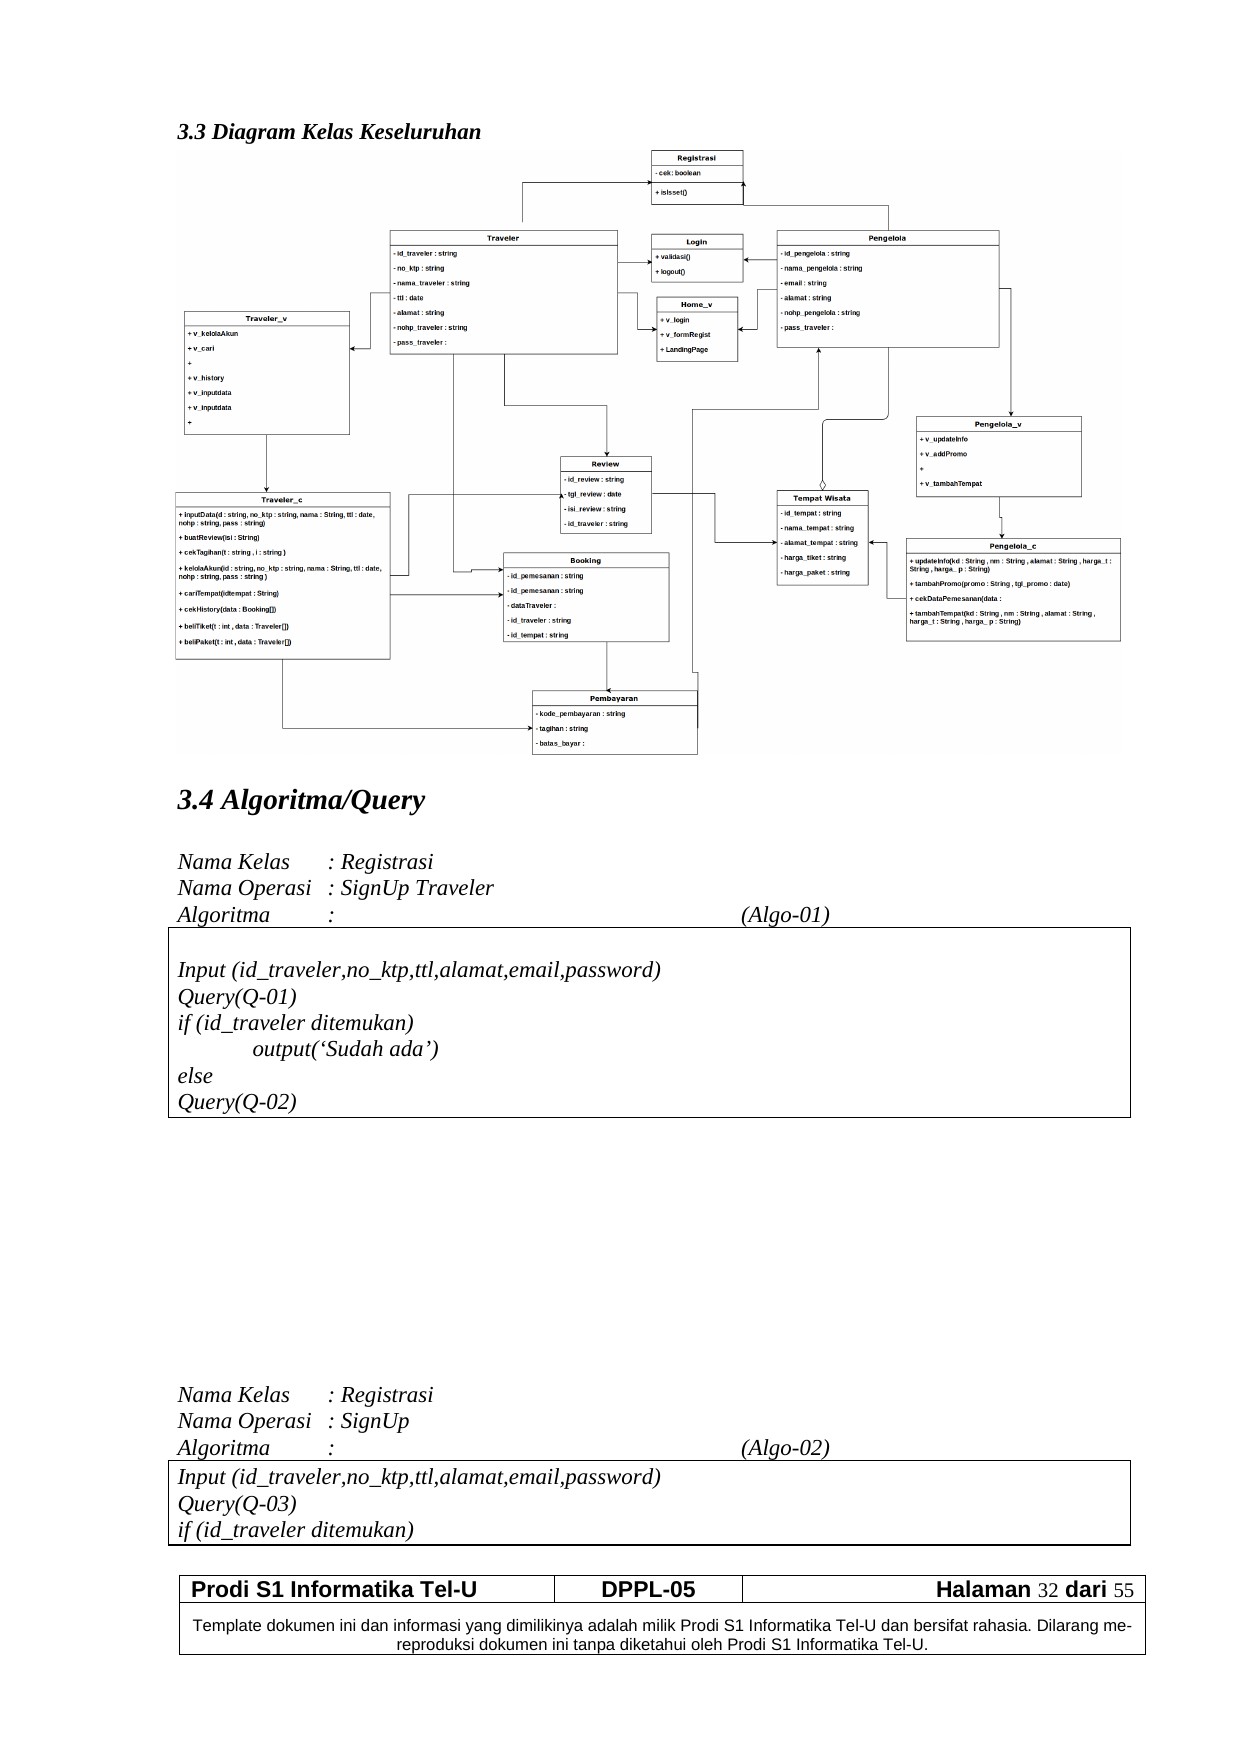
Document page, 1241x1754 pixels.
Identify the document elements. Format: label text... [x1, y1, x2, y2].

text Nama Operasi : SignUp Traveler [177, 874, 1122, 901]
text Algoritma : (Algo-02) [177, 1434, 1122, 1460]
text Input (id_traveler,no_ktp,ttl,alamat,email,password) [169, 1461, 1130, 1490]
text Query(Q-01) [177, 983, 1122, 1009]
text if (id_traveler ditemukan) [177, 1009, 1122, 1036]
text Nama Kelas : Registrasi [177, 1381, 1122, 1408]
text Query(Q-03) [177, 1490, 1122, 1513]
subtitle 3.4 Algoritma/Query [177, 782, 1122, 815]
text Input (id_traveler,no_ktp,ttl,alamat,email,password) [177, 956, 1122, 983]
text Nama Kelas : Registrasi [177, 848, 1122, 874]
picture [175, 150, 1121, 755]
text Algoritma : (Algo-01) [177, 901, 1122, 927]
subtitle 3.3 Diagram Kelas Keseluruhan [177, 118, 1122, 144]
text Query(Q-02) [169, 1085, 1130, 1117]
text else [177, 1062, 1122, 1085]
text output(‘Sudah ada’) [177, 1036, 1122, 1062]
text if (id_traveler ditemukan) [169, 1513, 1130, 1544]
text Nama Operasi : SignUp [177, 1408, 1122, 1434]
